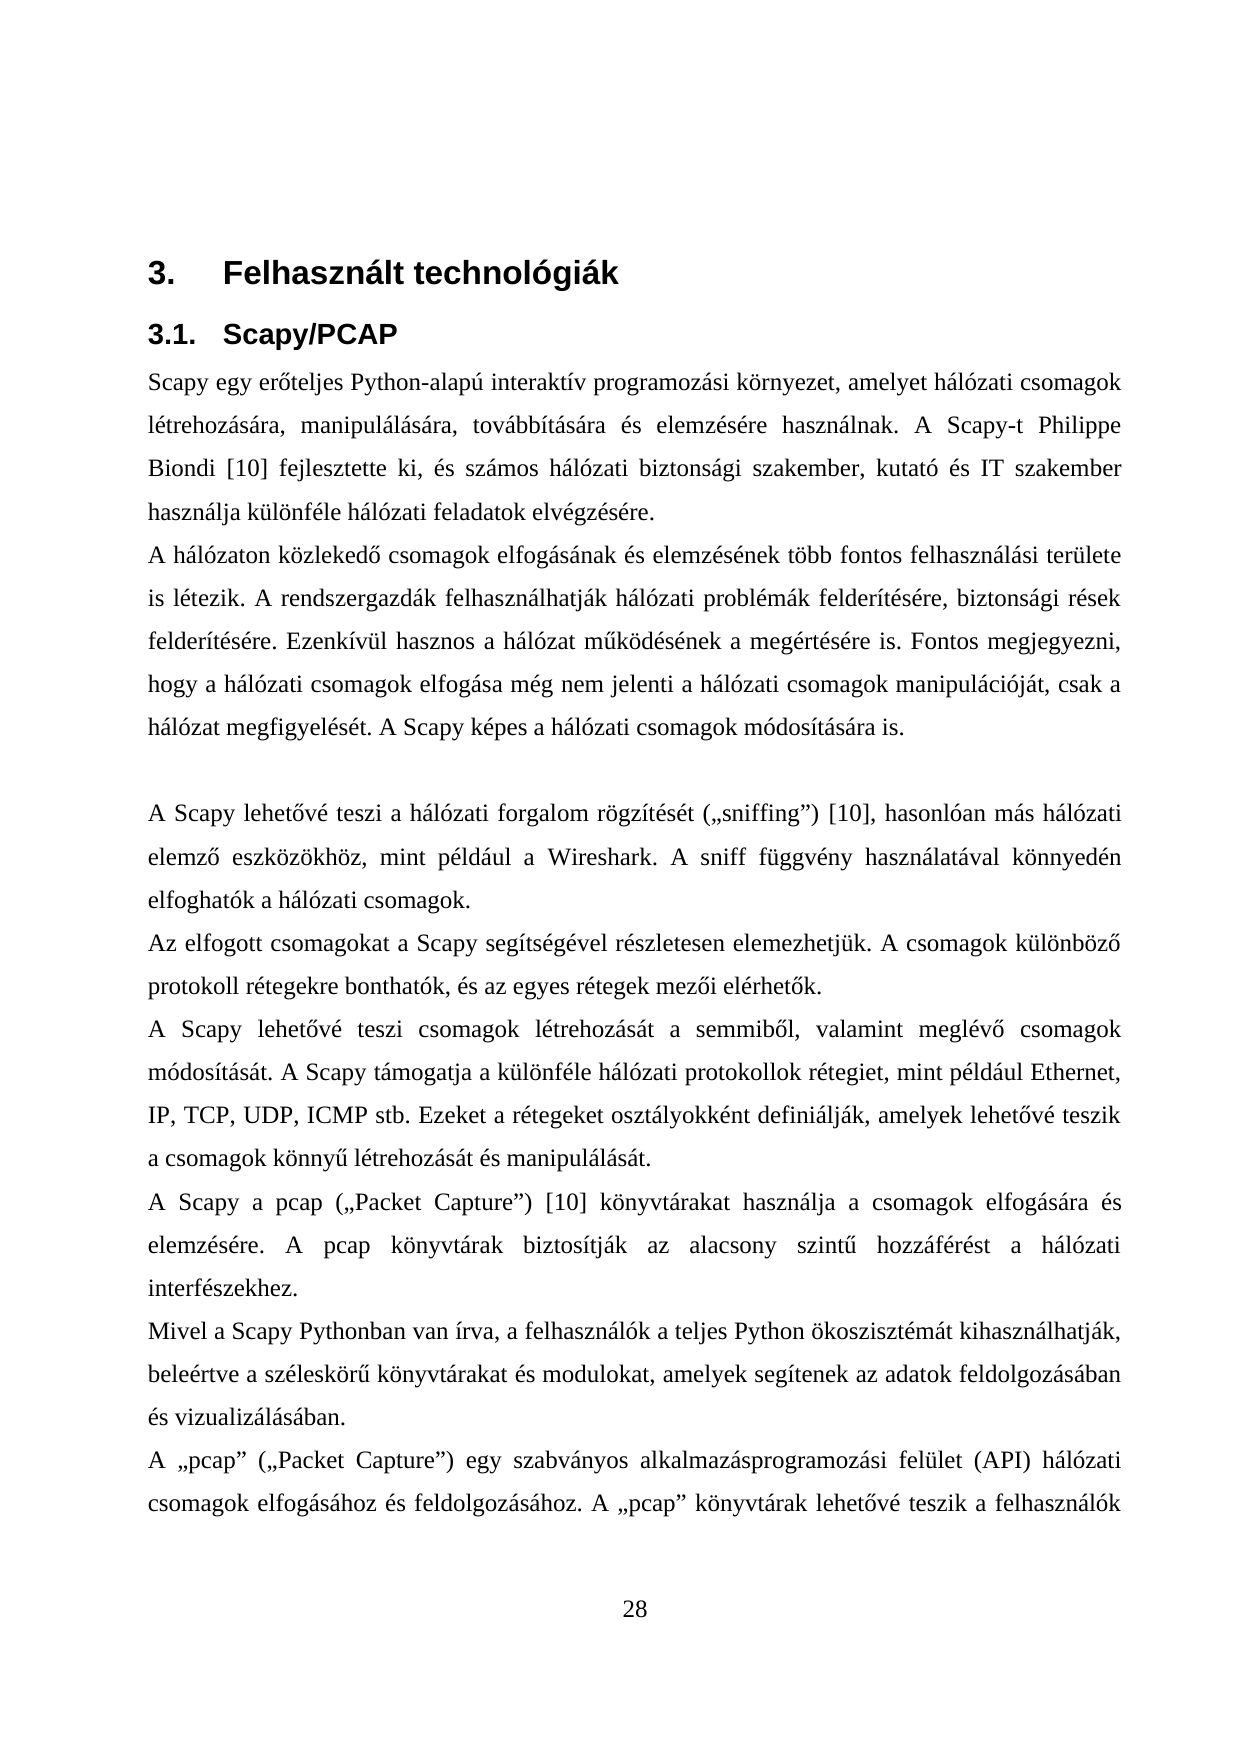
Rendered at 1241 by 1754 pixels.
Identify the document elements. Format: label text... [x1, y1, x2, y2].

text A Scapy lehetővé teszi csomagok létrehozását a semmiből, valamint meglévő csomagok módosítását. A Scapy támogatja a különféle hálózati protokollok rétegiet, mint például Ethernet, IP, TCP, UDP, ICMP stb. Ezeket a rétegeket osztályokként definiálják, amelyek lehetővé teszik a csomagok könnyű létrehozását és manipulálását. [148, 1014, 1122, 1172]
text A Scapy a pcap („Packet Capture”) könyvtárakat használja a csomagok elfogására és elemzésére. A pcap könyvtárak biztosítják az alacsony szintű hozzáférést a hálózati interfészekhez. [148, 1187, 1122, 1302]
text A Scapy lehetővé teszi a hálózati forgalom rögzítését („sniffing”) , hasonlóan más hálózati elemző eszközökhöz, mint például a Wireshark. A sniff függvény használatával könnyedén elfoghatók a hálózati csomagok. [148, 798, 1122, 913]
text A hálózaton közlekedő csomagok elfogásának és elemzésének több fontos felhasználási területe is létezik. A rendszergazdák felhasználhatják hálózati problémák felderítésére, biztonsági rések felderítésére. Ezenkívül hasznos a hálózat működésének a megértésére is. Fontos megjegyezni, hogy a hálózati csomagok elfogása még nem jelenti a hálózati csomagok manipulációját, csak a hálózat megfigyelését. A Scapy képes a hálózati csomagok módosítására is. [148, 540, 1122, 741]
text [148, 1445, 1122, 1517]
text Scapy egy erőteljes Python-alapú interaktív programozási környezet, amelyet hálózati csomagok létrehozására, manipulálására, továbbítására és elemzésére használnak. A Scapy-t Philippe Biondi fejlesztette ki, és számos hálózati biztonsági szakember, kutató és IT szakember használja különféle hálózati feladatok elvégzésére. [148, 367, 1122, 525]
text Az elfogott csomagokat a Scapy segítségével részletesen elemezhetjük. A csomagok különböző protokoll rétegekre bonthatók, és az egyes rétegek mezői elérhetők. [148, 928, 1122, 1000]
subtitle Scapy/PCAP [148, 317, 1122, 351]
text Mivel a Scapy Pythonban van írva, a felhasználók a teljes Python ökoszisztémát kihasználhatják, beleértve a széleskörű könyvtárakat és modulokat, amelyek segítenek az adatok feldolgozásában és vizualizálásában. [148, 1316, 1122, 1431]
subtitle Felhasznált technológiák [148, 253, 1122, 292]
